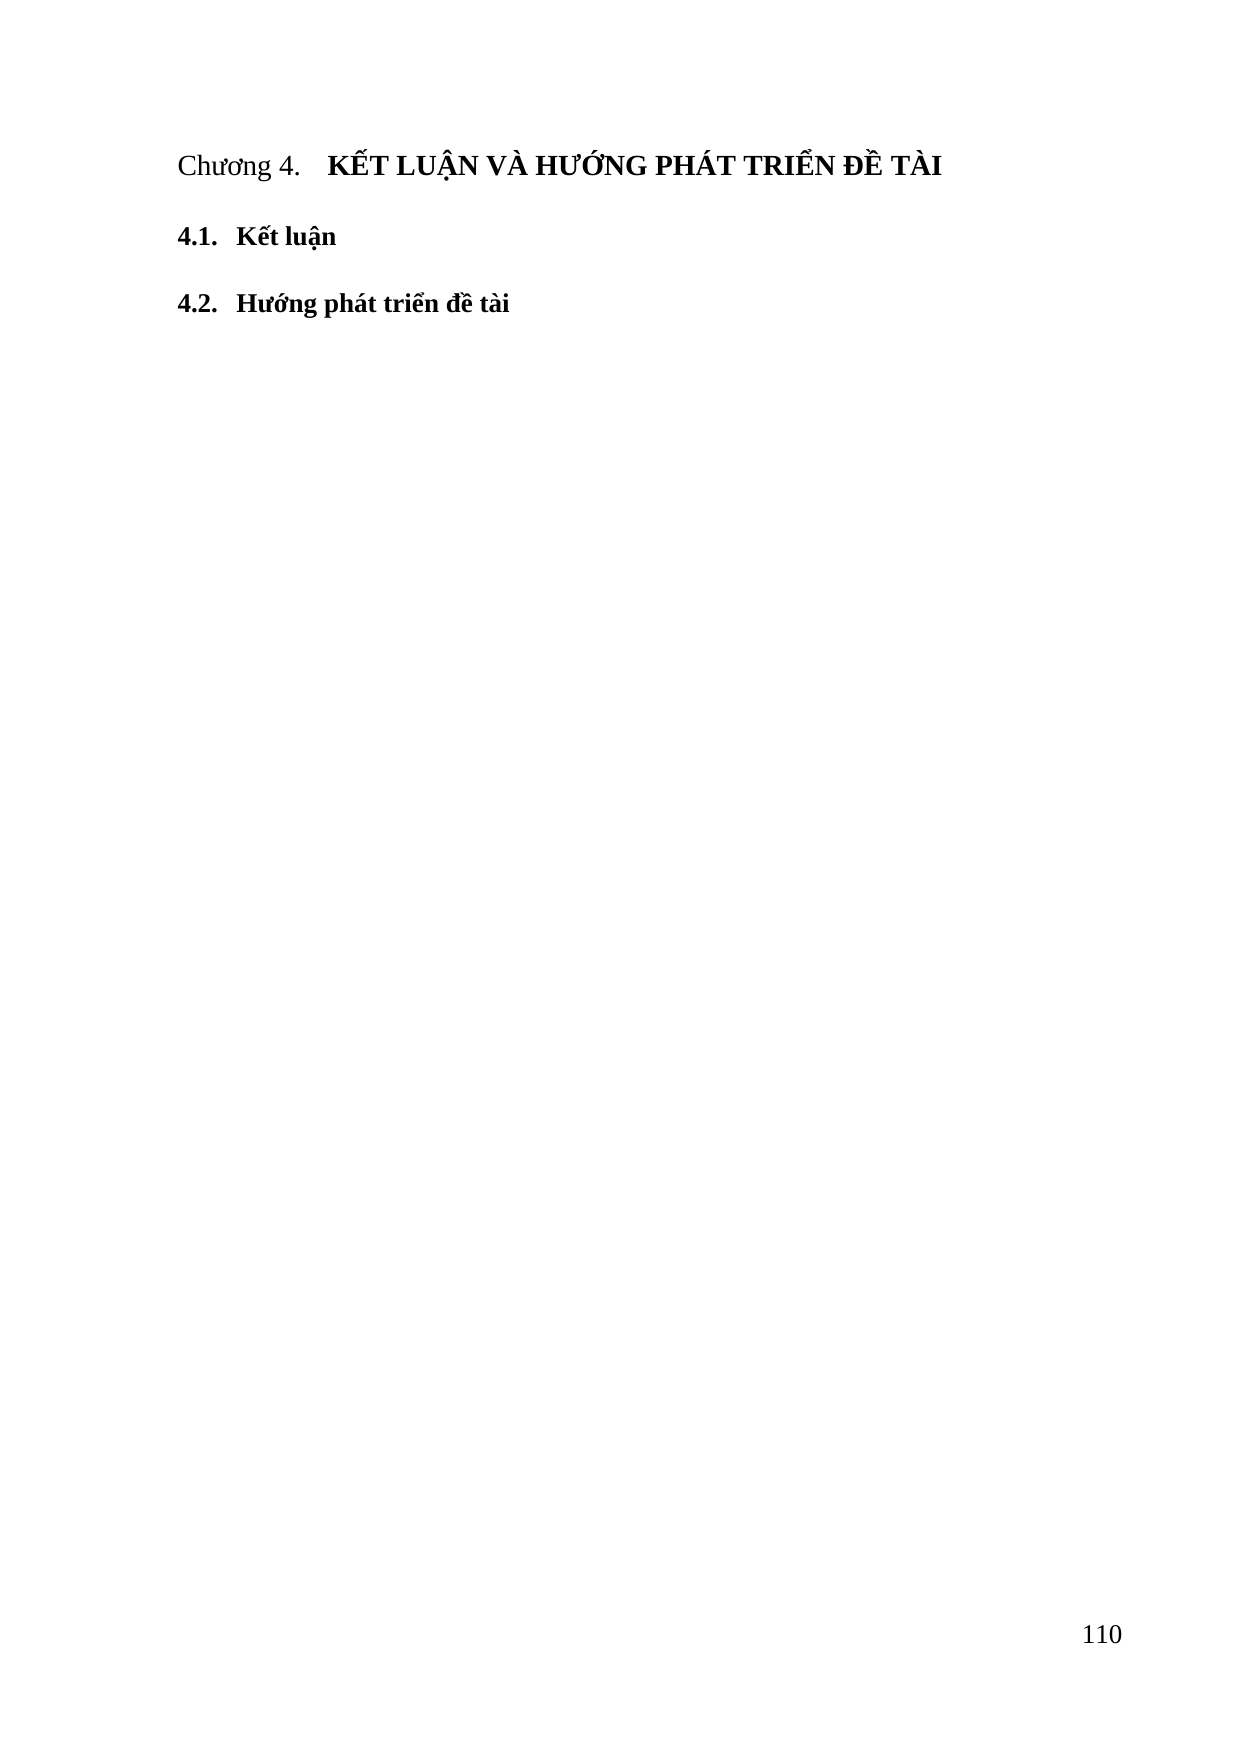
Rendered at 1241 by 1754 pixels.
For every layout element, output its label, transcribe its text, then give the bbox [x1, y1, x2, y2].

subtitle Hướng phát triển đề tài [177, 287, 1122, 318]
subtitle Kết luận [177, 220, 1122, 251]
subtitle KẾT LUẬN VÀ HƯỚNG PHÁT TRIỂN ĐỀ TÀI [177, 148, 1122, 182]
